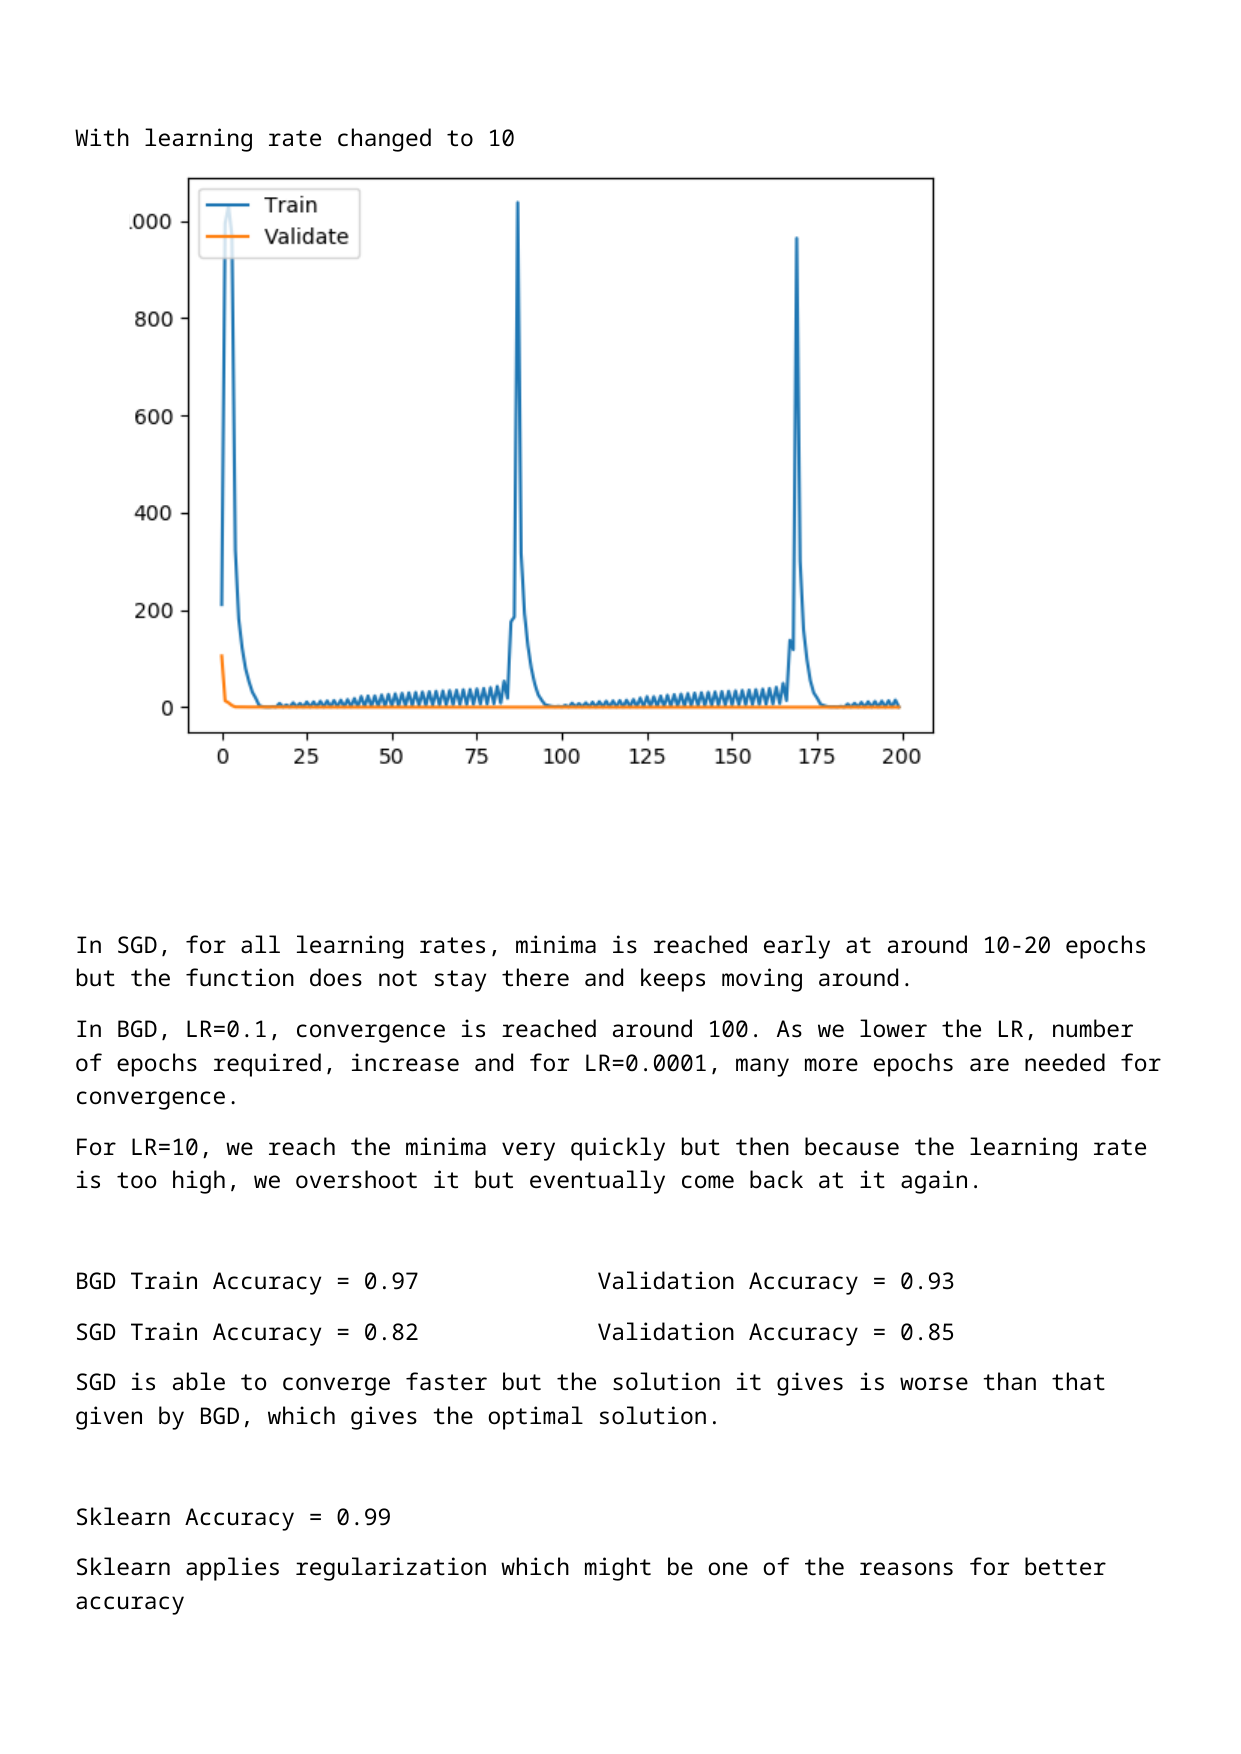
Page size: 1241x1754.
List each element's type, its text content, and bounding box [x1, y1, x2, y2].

text SGD Train Accuracy = 0.82 Validation Accuracy = 0.85 [75, 1316, 1165, 1347]
text Sklearn Accuracy = 0.99 [75, 1501, 1165, 1532]
text In BGD, LR=0.1, convergence is reached around 100. As we lower the LR, number of epochs required, increase and for LR=0.0001, many more epochs are needed for convergence. [75, 1013, 1165, 1111]
text With learning rate changed to 10 [75, 122, 1165, 153]
text Sklearn applies regularization which might be one of the reasons for better accuracy [75, 1551, 1165, 1616]
text SGD is able to converge faster but the solution it gives is worse than that given by BGD, which gives the optimal solution. [75, 1366, 1165, 1431]
text For LR=10, we reach the minima very quickly but then because the learning rate is too high, we overshoot it but eventually come back at it again. [75, 1131, 1165, 1196]
picture [129, 173, 939, 764]
text BGD Train Accuracy = 0.97 Validation Accuracy = 0.93 [75, 1265, 1165, 1296]
text In SGD, for all learning rates, minima is reached early at around 10-20 epochs but the function does not stay there and keeps moving around. [75, 928, 1165, 993]
